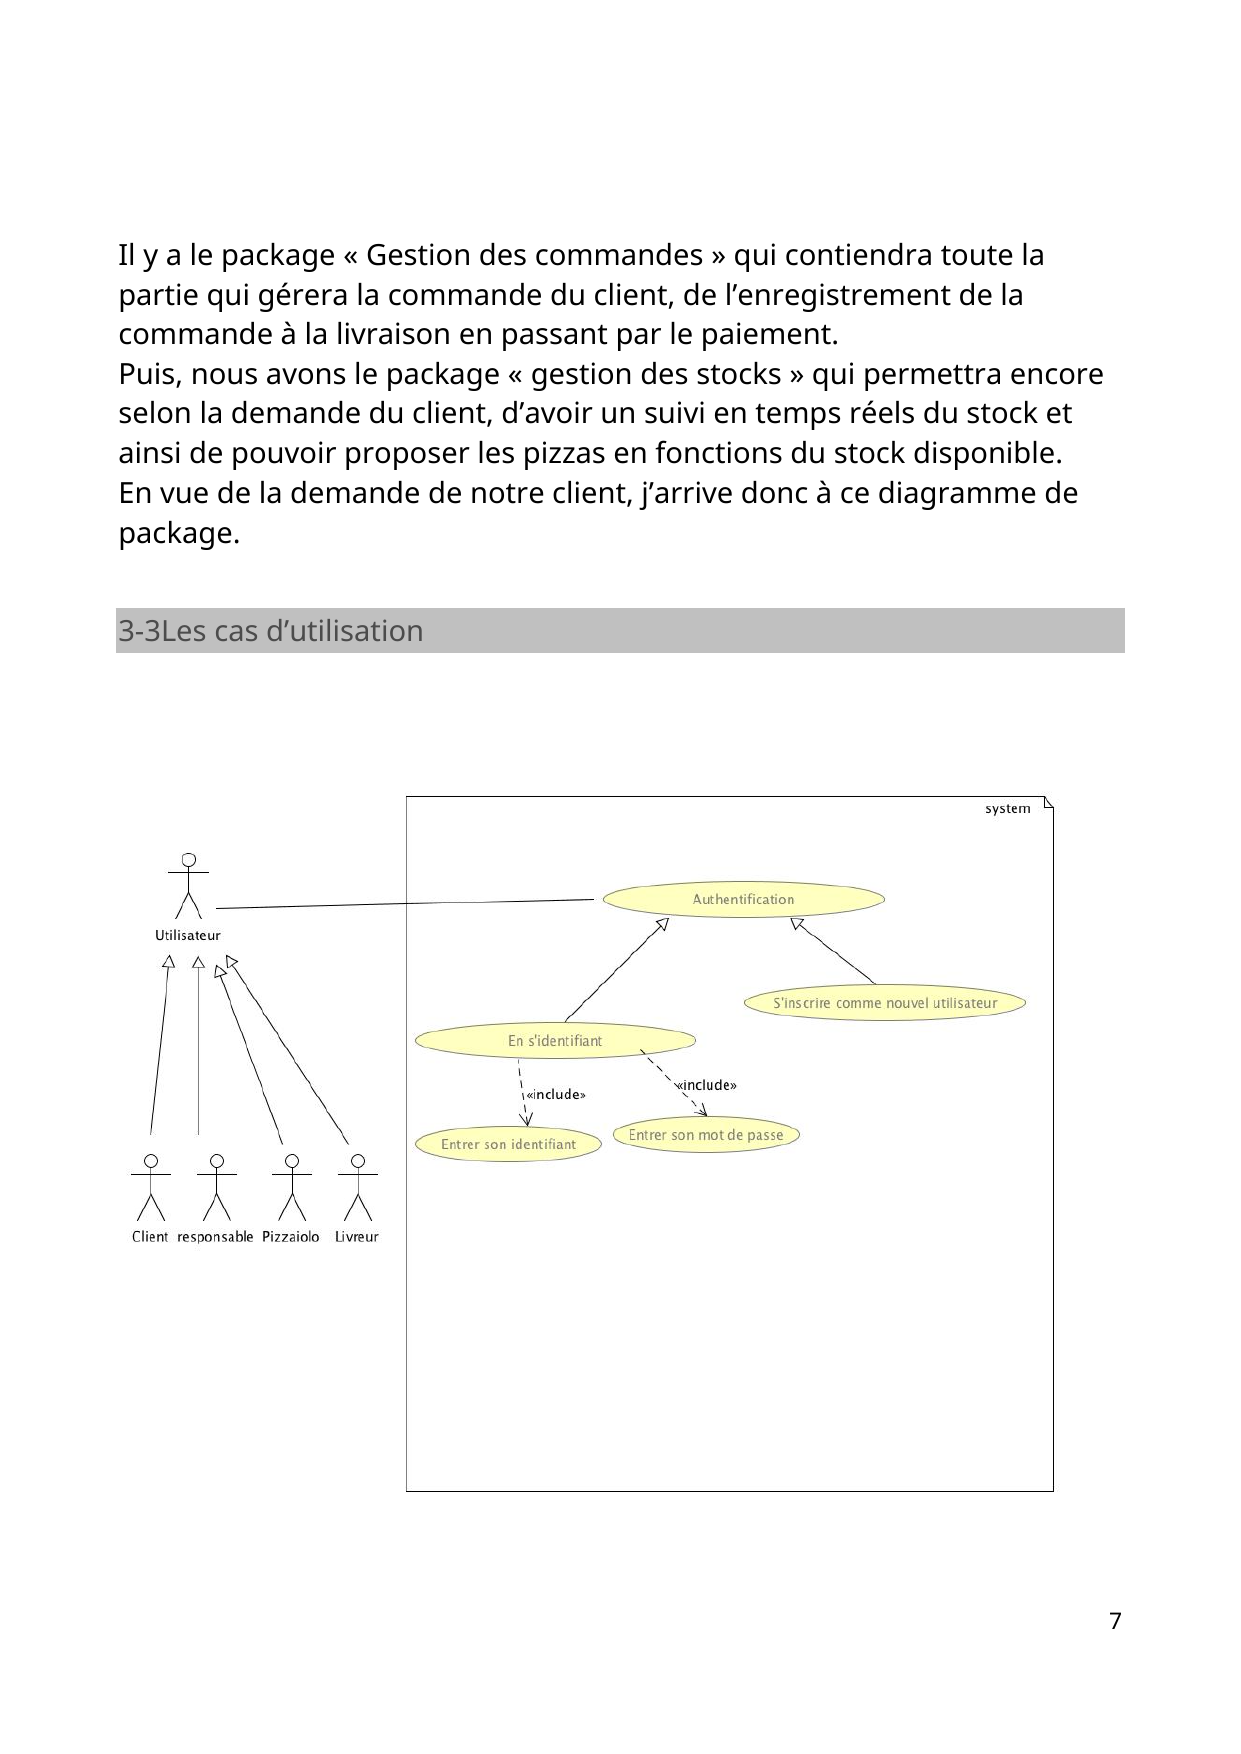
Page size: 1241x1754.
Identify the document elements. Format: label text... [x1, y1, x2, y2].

text Puis, nous avons le package « gestion des stocks » qui permettra encore selon la demande du client, d’avoir un suivi en temps réels du stock et ainsi de pouvoir proposer les pizzas en fonctions du stock disponible. [118, 353, 1122, 472]
text En vue de la demande de notre client, j’arrive donc à ce diagramme de package. [118, 472, 1122, 552]
subtitle 3-3Les cas d’utilisation [117, 609, 1124, 652]
picture [118, 790, 1063, 1499]
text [118, 234, 1122, 353]
